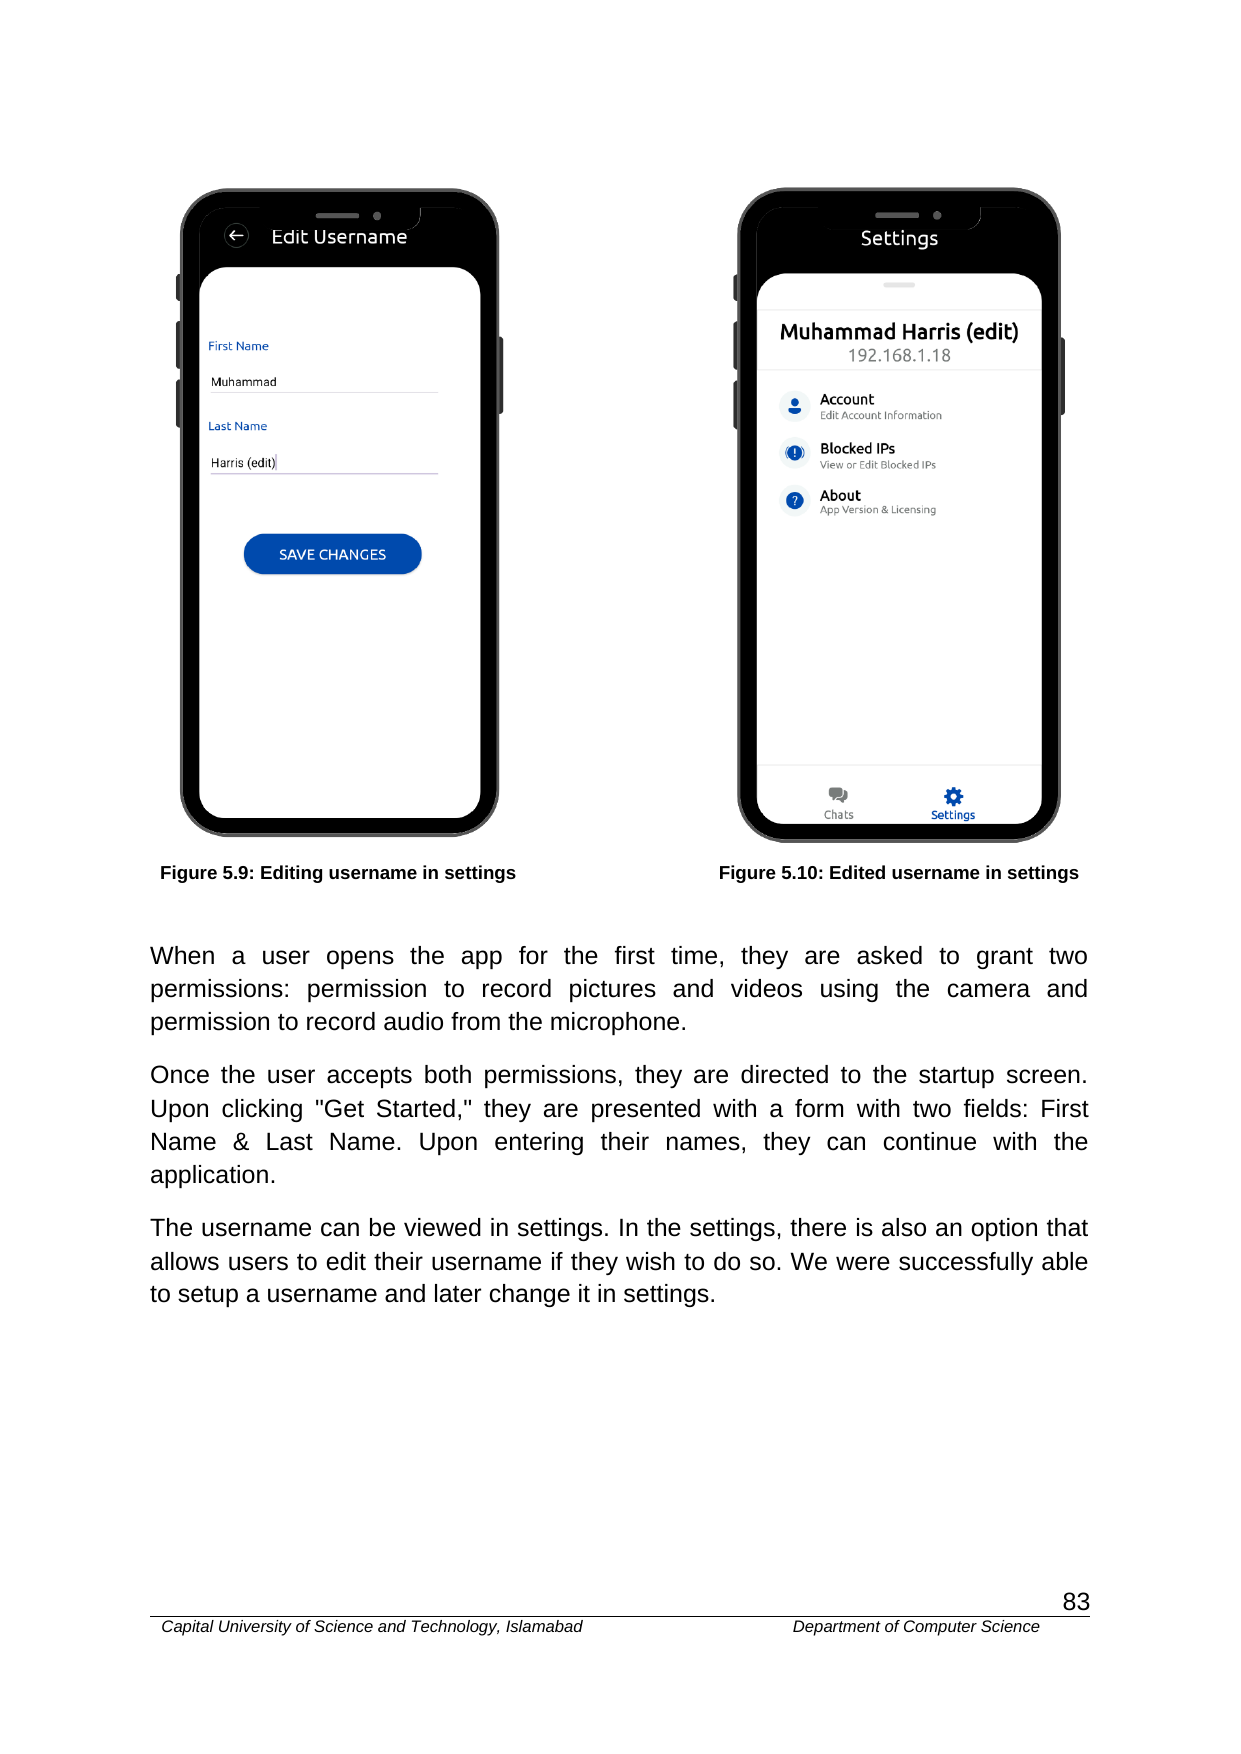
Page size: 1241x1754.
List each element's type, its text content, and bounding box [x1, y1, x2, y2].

text Once the user accepts both permissions, they are directed to the startup screen. Upon clicking "Get Started," they are presented with a form with two fields: First Name & Last Name. Upon entering their names, they can continue with the application. [150, 1061, 1090, 1188]
picture [150, 175, 529, 850]
picture [707, 174, 1091, 856]
text The username can be viewed in settings. In the settings, there is also an option that allows users to edit their username if they wish to do so. We were successfully able to setup a username and later change it in settings. [150, 1213, 1090, 1308]
text When a user opens the app for the first time, they are asked to grant two permissions: permission to record pictures and videos using the camera and permission to record audio from the microphone. [150, 941, 1090, 1035]
